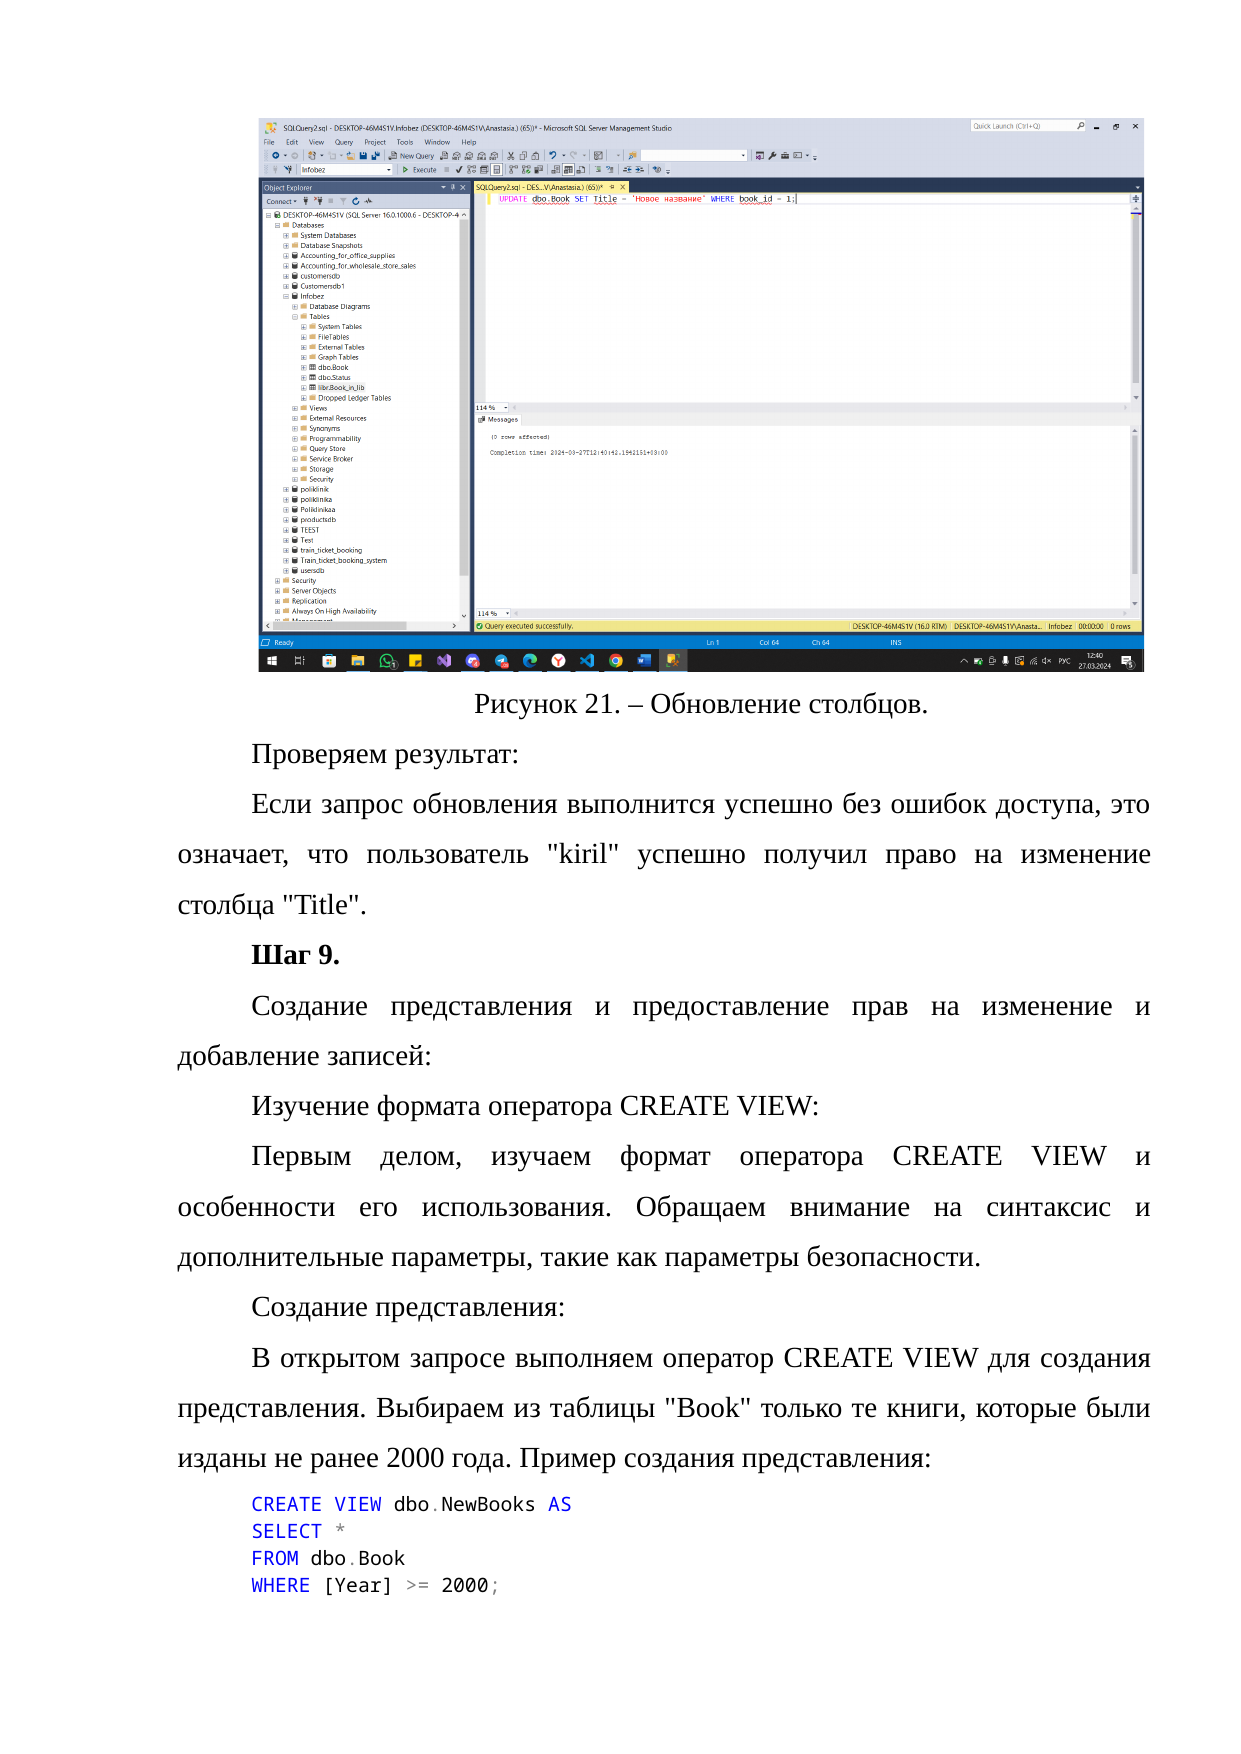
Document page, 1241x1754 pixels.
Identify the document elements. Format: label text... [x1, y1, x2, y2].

text Шаг 9. [177, 937, 1152, 971]
text Создание представления и предоставление прав на изменение и добавление записей: [177, 988, 1152, 1071]
text Рисунок 21. – Обновление столбцов. [177, 686, 1152, 719]
text WHERE [Year] >= 2000; [177, 1572, 1152, 1599]
text В открытом запросе выполняем оператор CREATE VIEW для создания представления. Выбираем из таблицы "Book" только те книги, которые были изданы не ранее 2000 года. Пример создания представления: [177, 1340, 1152, 1474]
text Проверяем результат: [177, 736, 1152, 769]
text Первым делом, изучаем формат оператора CREATE VIEW и особенности его использования. Обращаем внимание на синтаксис и дополнительные параметры, такие как параметры безопасности. [177, 1138, 1152, 1273]
text SELECT * [177, 1518, 1152, 1545]
text FROM dbo.Book [177, 1545, 1152, 1572]
text Изучение формата оператора CREATE VIEW: [177, 1088, 1152, 1122]
text Если запрос обновления выполнится успешно без ошибок доступа, это означает, что пользователь "kiril" успешно получил право на изменение столбца "Title". [177, 786, 1152, 921]
text CREATE VIEW dbo.NewBooks AS [177, 1491, 1152, 1518]
text Создание представления: [177, 1289, 1152, 1323]
picture [258, 118, 1145, 672]
